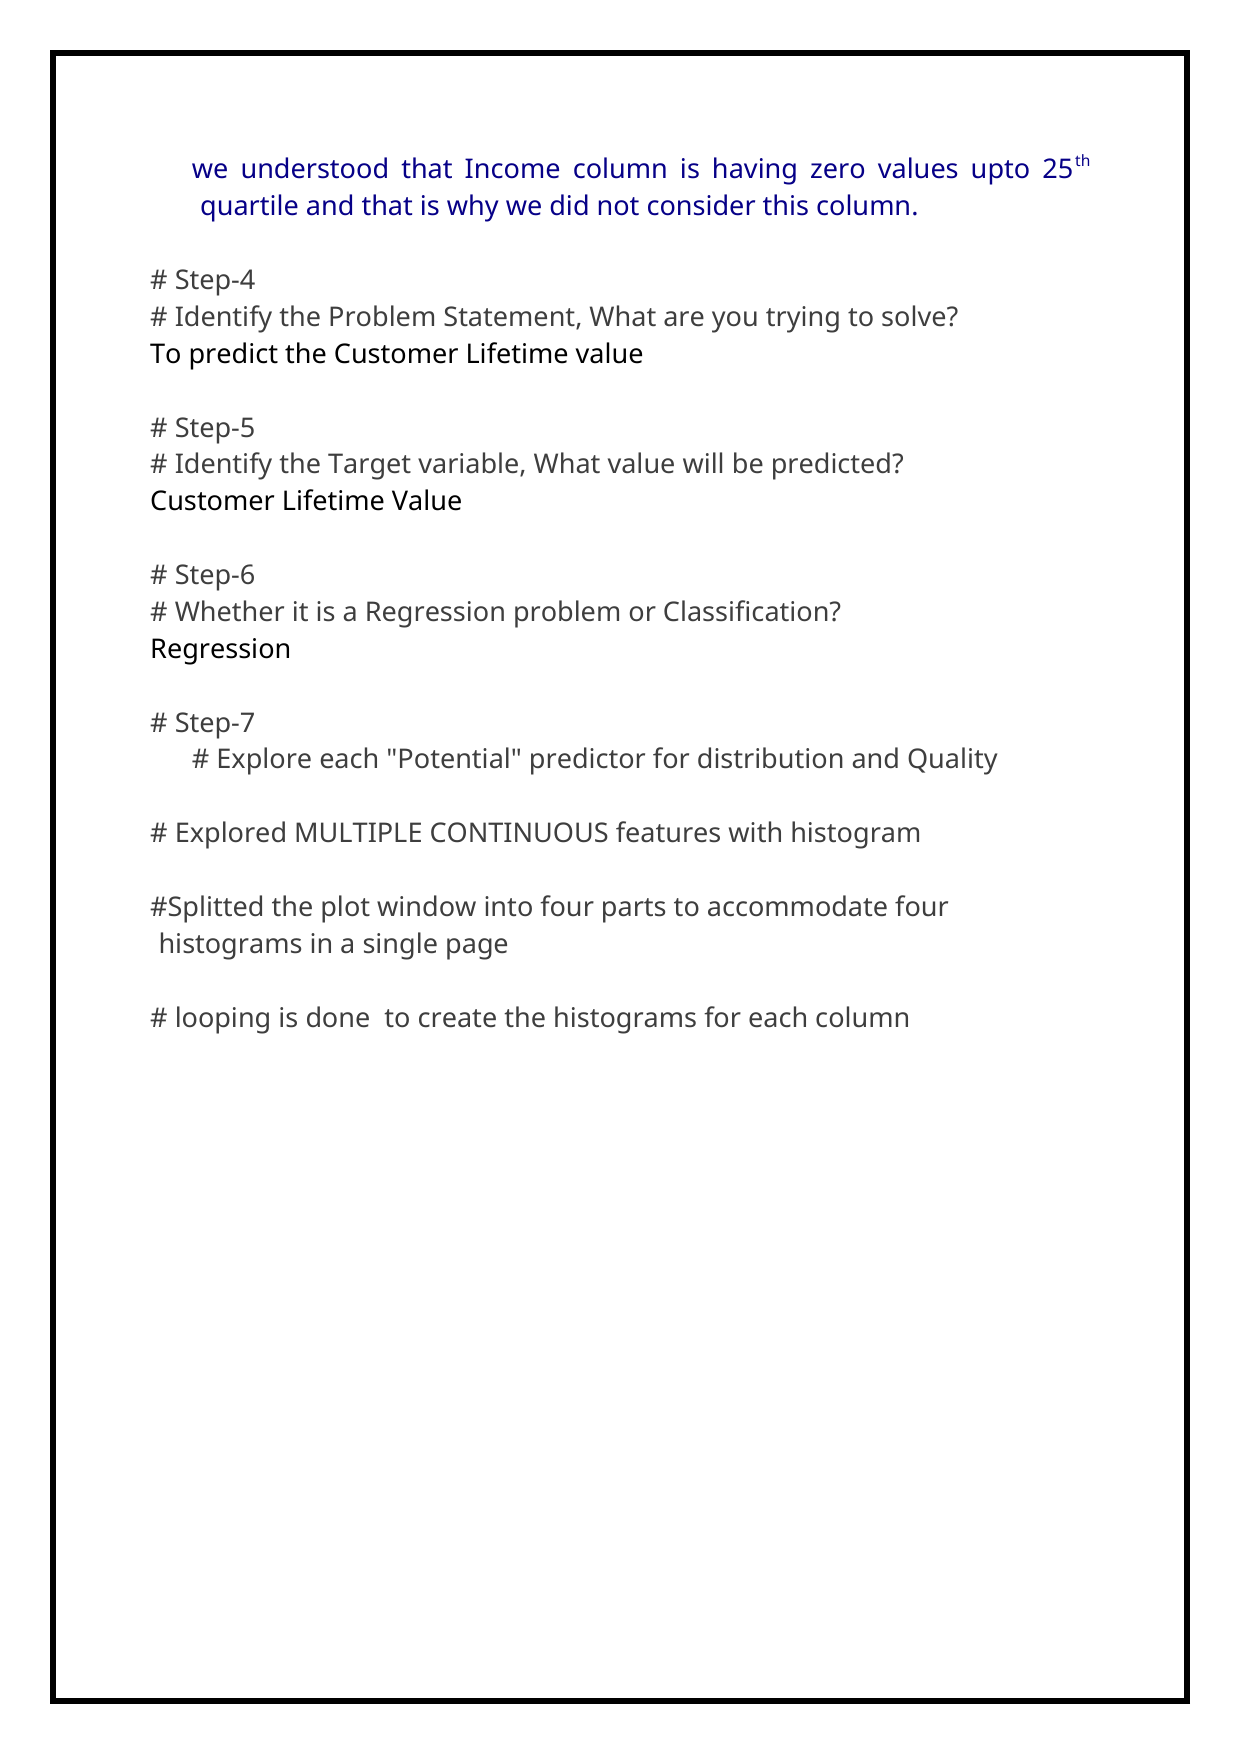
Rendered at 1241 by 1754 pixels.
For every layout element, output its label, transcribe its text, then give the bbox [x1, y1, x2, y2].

text # Step-6 [150, 556, 1090, 592]
text # Whether it is a Regression problem or Classification? [150, 592, 1090, 629]
text Customer Lifetime Value [150, 482, 1090, 519]
text Regression [150, 629, 1090, 666]
text # Step-5 [150, 408, 1090, 445]
text we understood that Income column is having zero values upto 25th quartile and that is why we did not consider this column. [192, 150, 1090, 224]
text # Explored MULTIPLE CONTINUOUS features with histogram [150, 814, 1090, 851]
text #Splitted the plot window into four parts to accommodate four histograms in a single page [150, 887, 1090, 961]
text # Identify the Problem Statement, What are you trying to solve? [150, 297, 1090, 334]
text # Step-7 [150, 703, 1090, 740]
text # Explore each "Potential" predictor for distribution and Quality [192, 740, 1090, 777]
text To predict the Customer Lifetime value [150, 334, 1090, 371]
text # Identify the Target variable, What value will be predicted? [150, 445, 1090, 482]
text # Step-4 [150, 261, 1090, 297]
text # looping is done to create the histograms for each column [150, 998, 1090, 1035]
